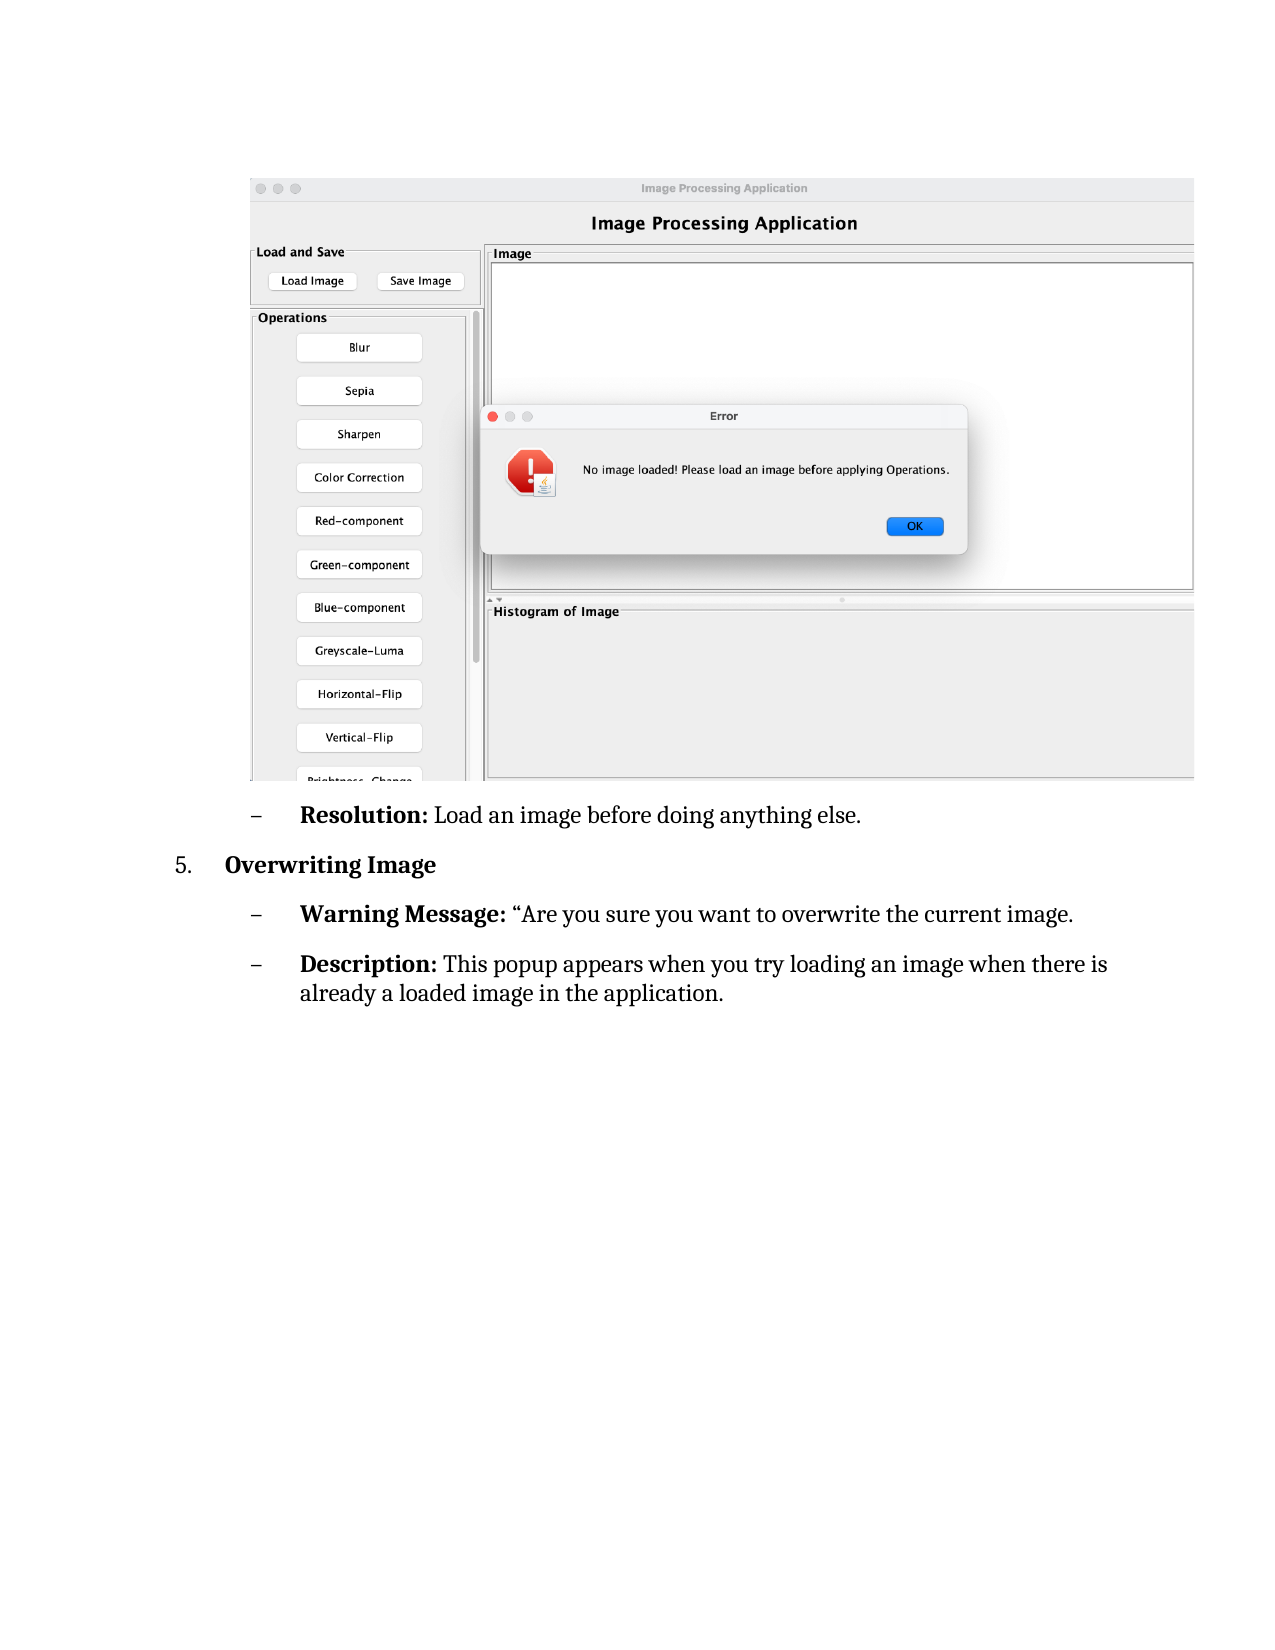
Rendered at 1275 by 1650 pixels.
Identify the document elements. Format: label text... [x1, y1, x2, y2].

list Description: This popup appears when you try loading an image when there is already a loaded image in the application. [250, 950, 1125, 1007]
list Warning Message: “Are you sure you want to overwrite the current image. [250, 900, 1125, 929]
picture [250, 178, 1195, 781]
list Overwriting Image [175, 851, 1125, 879]
list Resolution: Load an image before doing anything else. [250, 801, 1125, 830]
